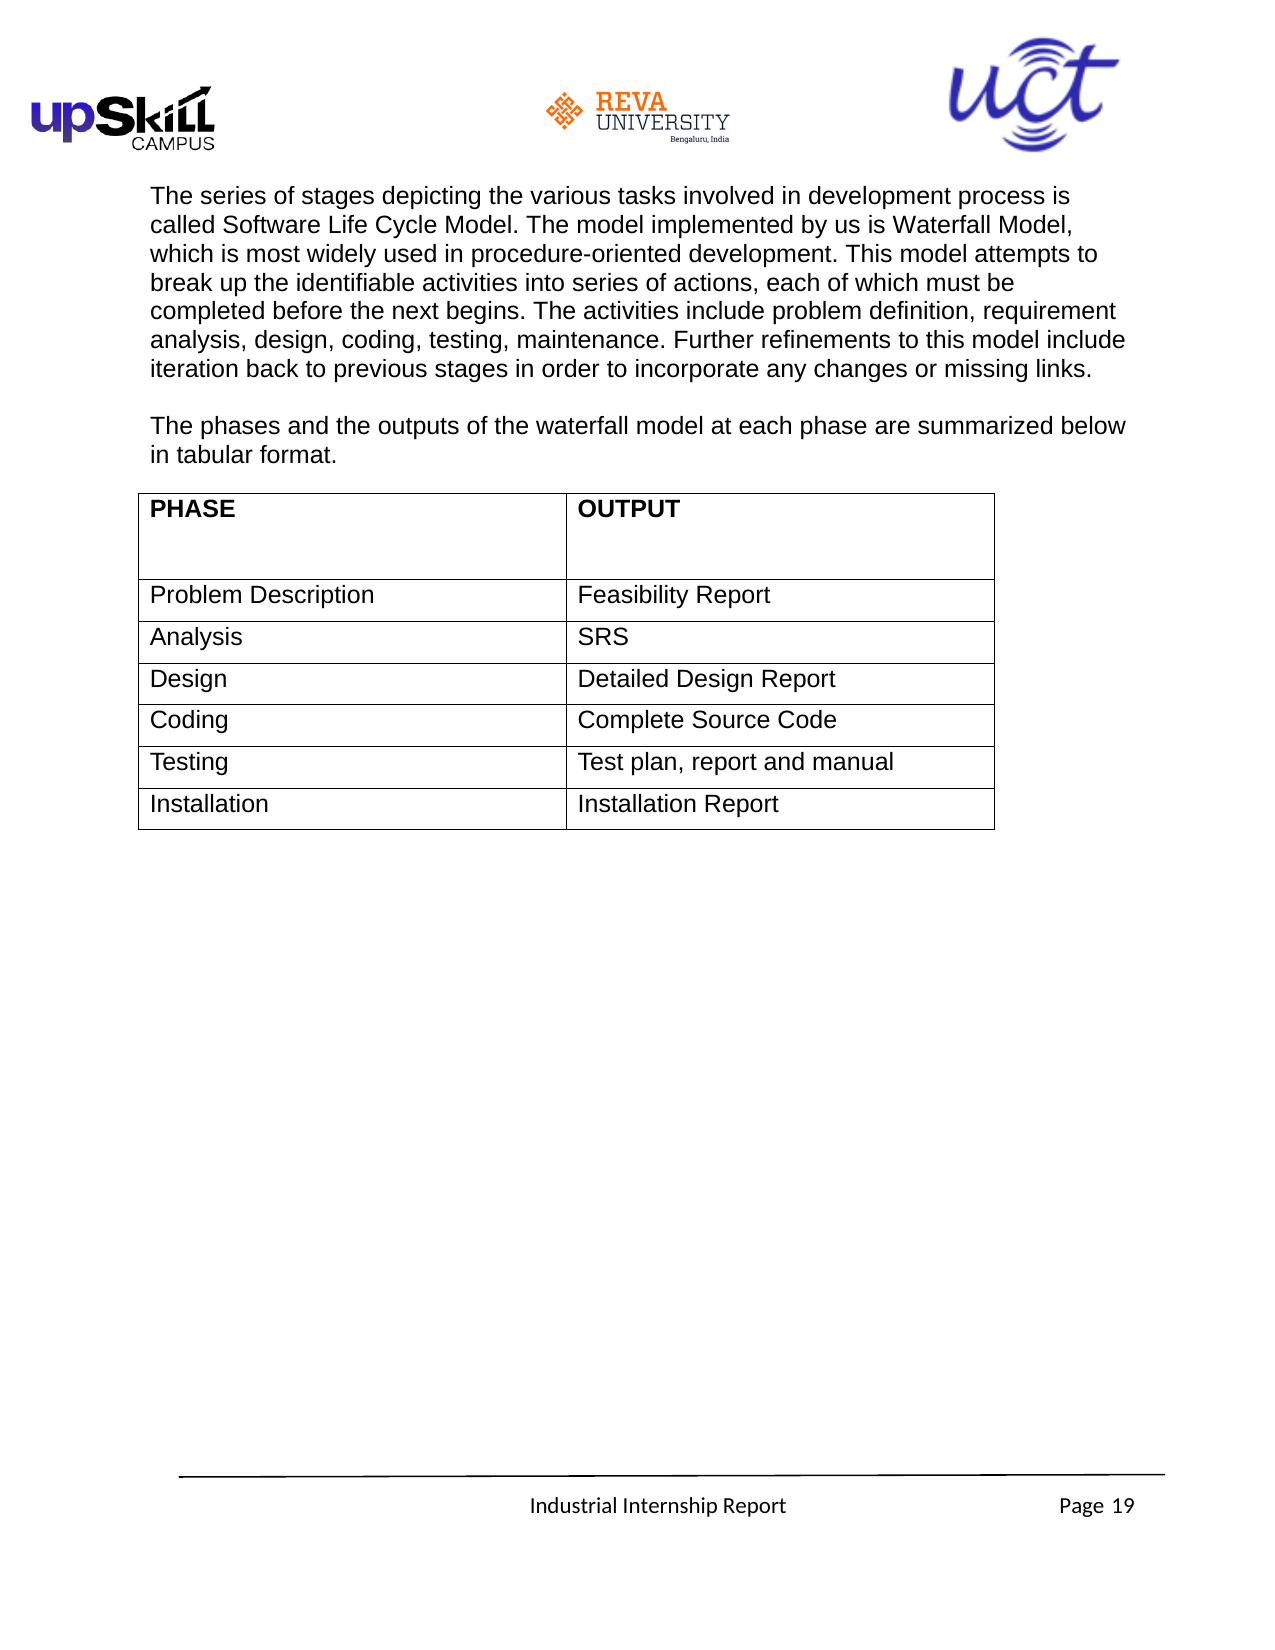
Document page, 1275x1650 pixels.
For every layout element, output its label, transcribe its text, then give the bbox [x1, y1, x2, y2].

table_header PHASE [139, 494, 566, 579]
table_cell Detailed Design Report [567, 664, 994, 704]
table_cell Testing [139, 747, 566, 787]
table_cell Coding [139, 705, 566, 746]
text The series of stages depicting the various tasks involved in development process is called Software Life Cycle Model. The model implemented by us is Waterfall Model, which is most widely used in procedure-oriented development. This model attempts to break up the identifiable activities into series of actions, each of which must be completed before the next begins. The activities include problem definition, requirement analysis, design, coding, testing, maintenance. Further refinements to this model include iteration back to previous stages in order to incorporate any changes or missing links. [150, 181, 1134, 383]
table_cell Problem Description [139, 580, 566, 621]
table_cell SRS [567, 622, 994, 662]
table_cell Design [139, 664, 566, 704]
text The phases and the outputs of the waterfall model at each phase are summarized below in tabular format. [150, 411, 1134, 469]
table_cell Installation [139, 789, 566, 829]
picture [541, 81, 734, 154]
picture [946, 28, 1125, 154]
picture [0, 73, 246, 154]
table_header OUTPUT [567, 494, 994, 579]
table_cell Feasibility Report [567, 580, 994, 621]
table_cell Installation Report [567, 789, 994, 829]
table_cell Complete Source Code [567, 705, 994, 746]
table_cell Analysis [139, 622, 566, 662]
table_cell Test plan, report and manual [567, 747, 994, 787]
